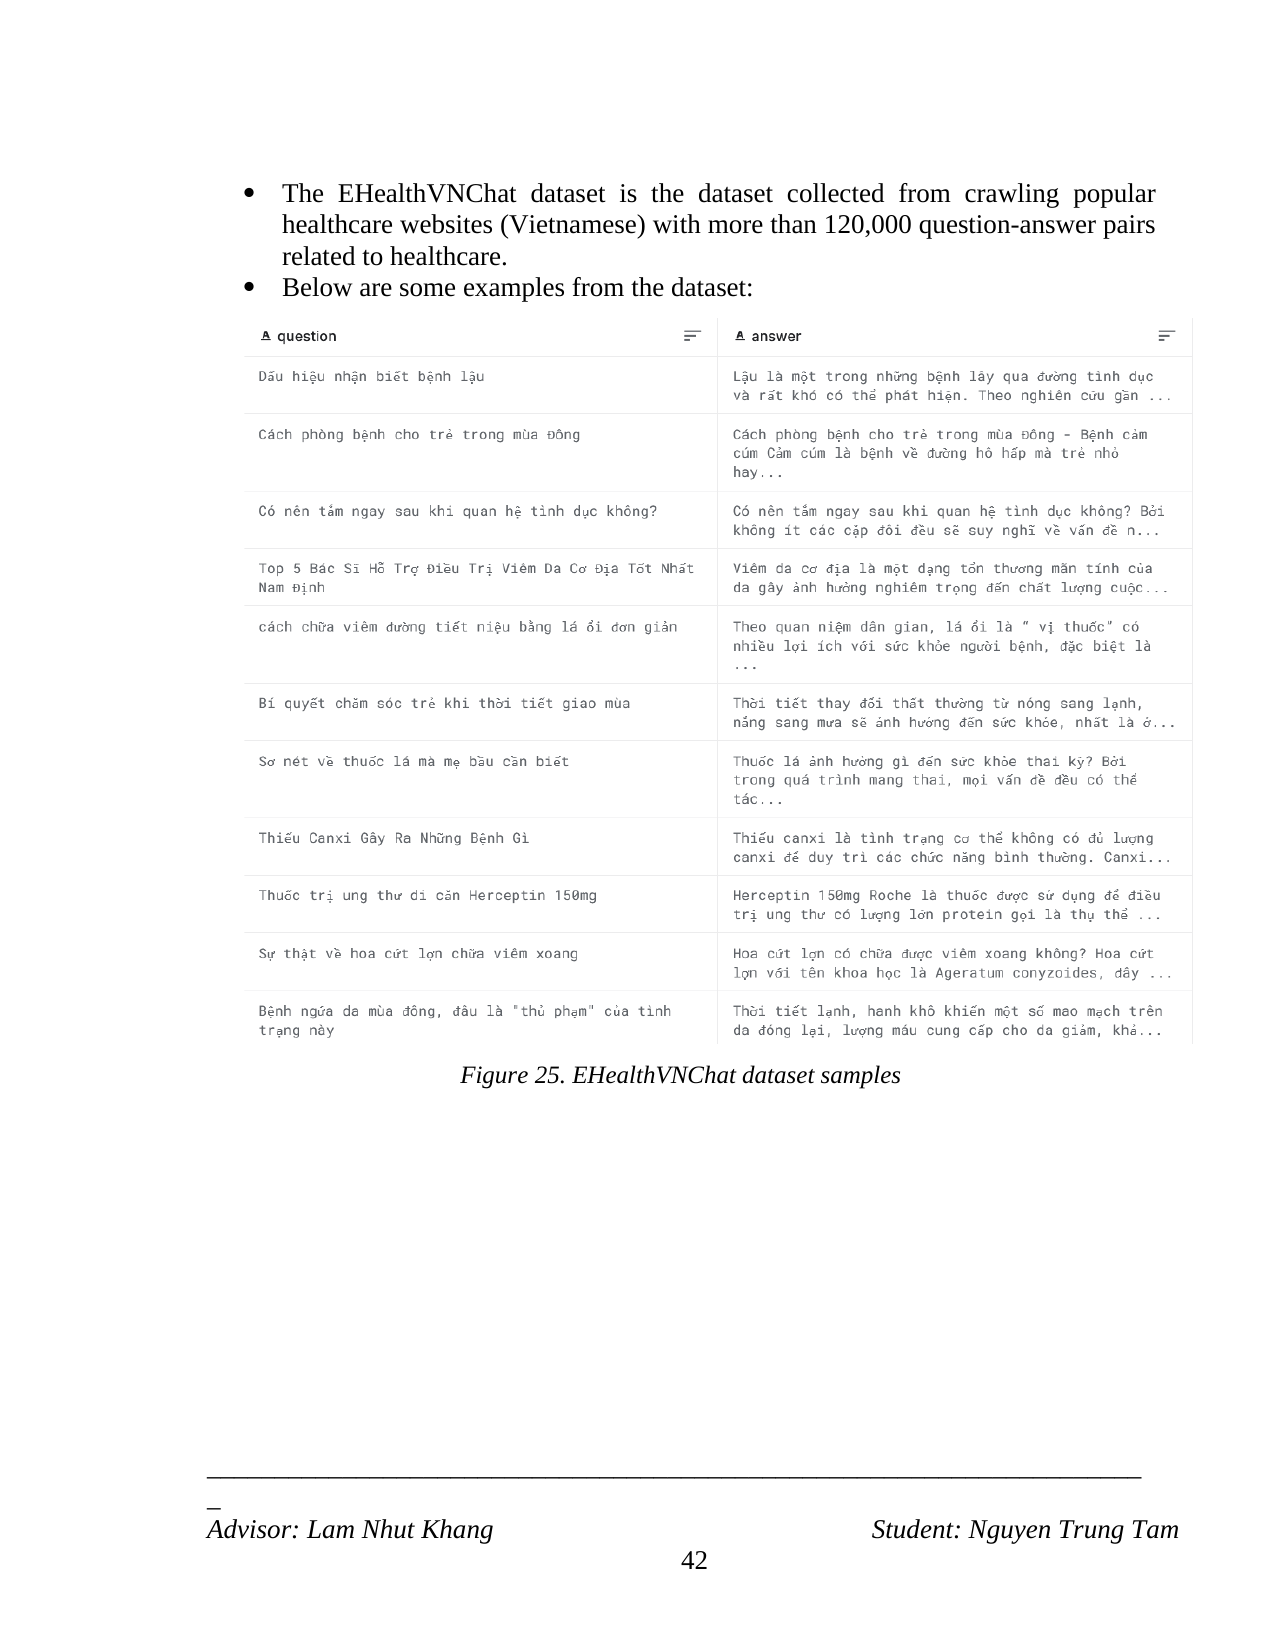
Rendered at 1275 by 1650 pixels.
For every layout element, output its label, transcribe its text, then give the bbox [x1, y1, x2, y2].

picture [244, 318, 1195, 1044]
list Below are some examples from the dataset: [244, 271, 1157, 302]
list The EHealthVNChat dataset is the dataset collected from crawling popular healthcare websites (Vietnamese) with more than 120,000 question-answer pairs related to healthcare. [244, 177, 1157, 271]
